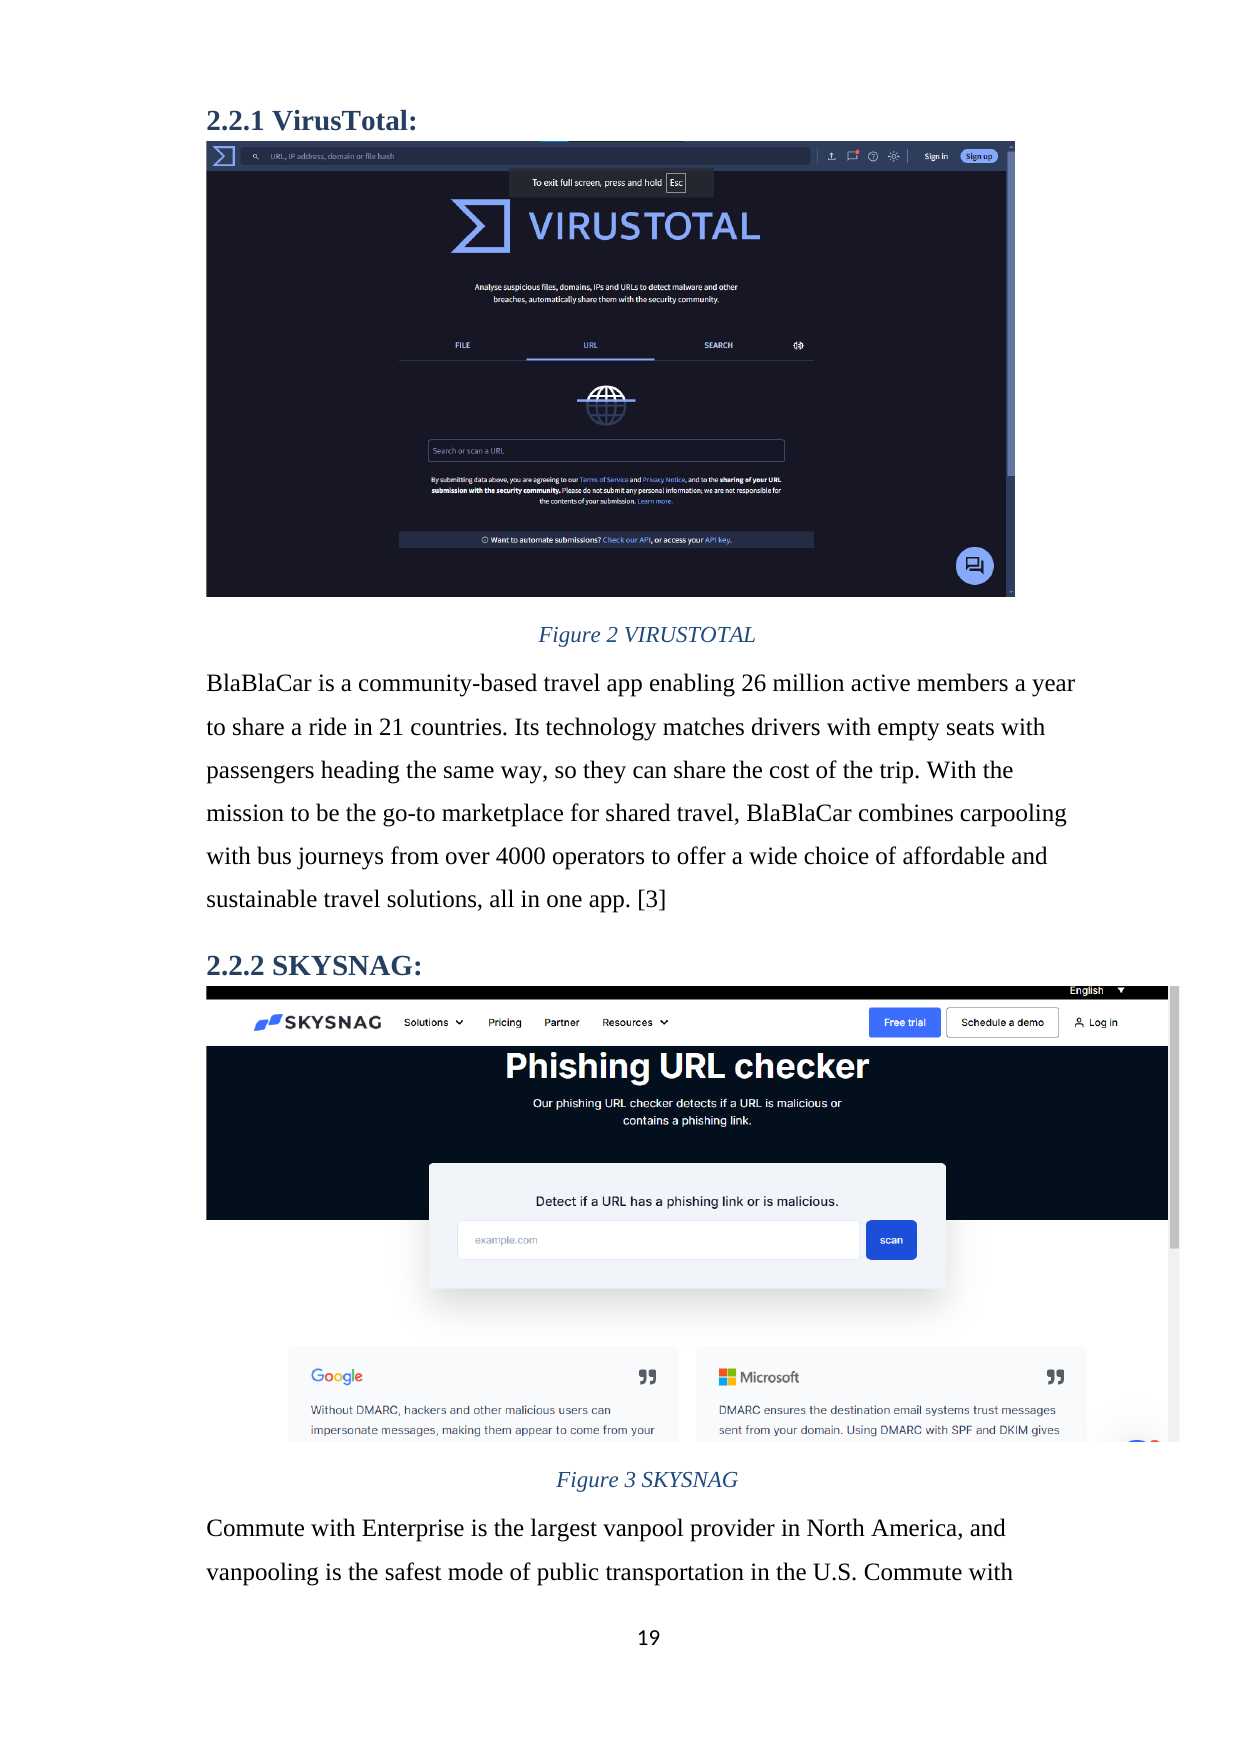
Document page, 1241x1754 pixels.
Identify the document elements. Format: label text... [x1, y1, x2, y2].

text Figure 3 SKYSNAG [206, 1466, 1090, 1493]
picture [206, 141, 1015, 597]
text Figure 2 VIRUSTOTAL [206, 621, 1090, 648]
text BlaBlaCar is a community-based travel app enabling 26 million active members a year to share a ride in 21 countries. Its technology matches drivers with empty seats with passengers heading the same way, so they can share the cost of the trip. With the mission to be the go-to marketplace for shared travel, BlaBlaCar combines carpooling with bus journeys from over 4000 operators to offer a wide choice of affordable and sustainable travel solutions, all in one app. [3] [206, 668, 1090, 913]
subtitle 2.2.2 SKYSNAG: [272, 948, 1090, 982]
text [206, 1513, 1090, 1585]
subtitle 2.2.1 VirusTotal: [206, 103, 1090, 137]
picture [206, 986, 1180, 1442]
